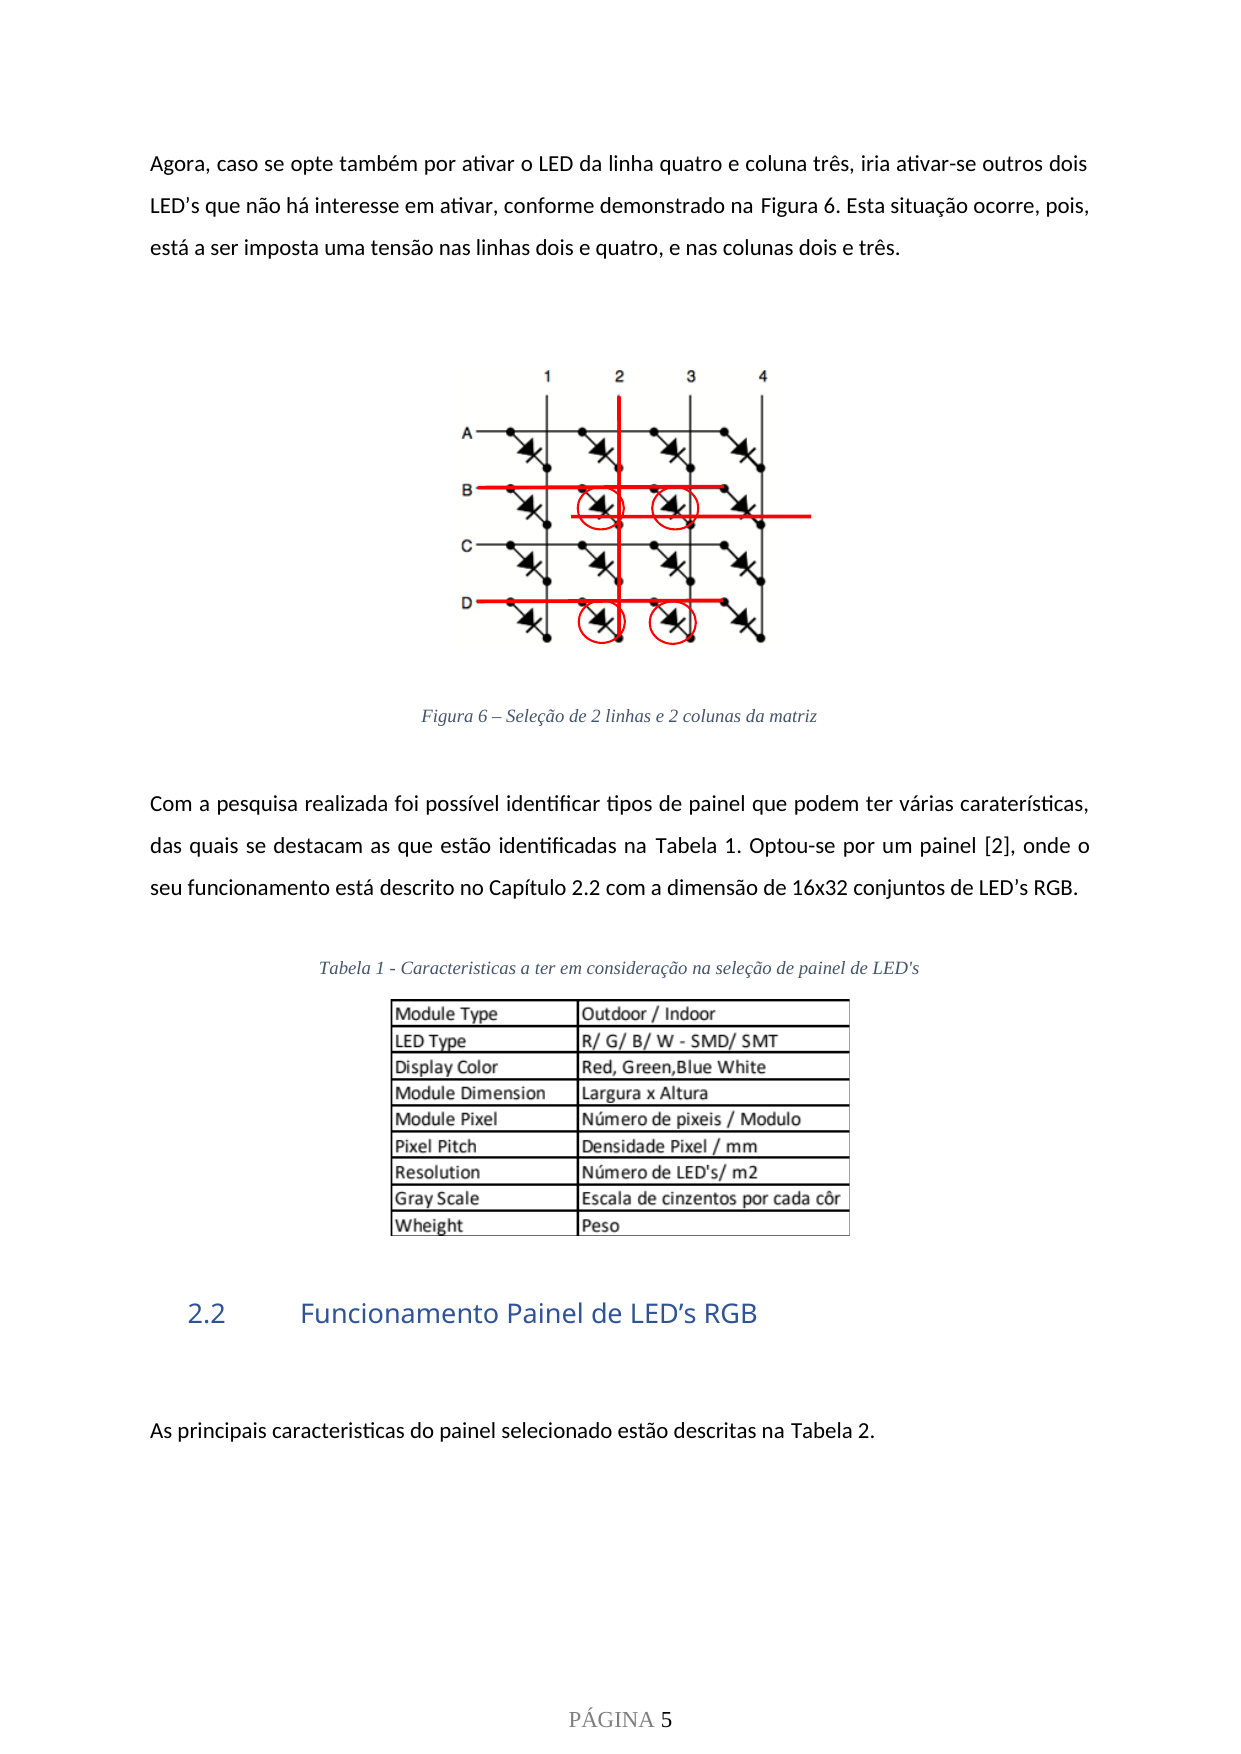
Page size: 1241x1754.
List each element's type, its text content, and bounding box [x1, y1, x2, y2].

text Agora, caso se opte também por ativar o LED da linha quatro e coluna três, iria ativar-se outros dois LED’s que não há interesse em ativar, conforme demonstrado na Figura 6. Esta situação ocorre, pois, está a ser imposta uma tensão nas linhas dois e quatro, e nas colunas dois e três. [150, 149, 1090, 261]
picture [583, 519, 617, 528]
picture [658, 519, 693, 528]
picture [654, 489, 697, 514]
picture [455, 359, 785, 650]
text Tabela 1 - Caracteristicas a ter em consideração na seleção de painel de LED's [150, 957, 1090, 979]
text Figura 6 – Seleção de 2 linhas e 2 colunas da matriz [150, 705, 1090, 726]
text Com a pesquisa realizada foi possível identificar tipos de painel que podem ter várias caraterísticas, das quais se destacam as que estão identificadas na Tabela 1. Optou-se por um painel, onde o seu funcionamento está descrito no Capítulo 2.2 com a dimensão de 16x32 conjuntos de LED’s RGB. [150, 789, 1090, 901]
picture [621, 489, 661, 514]
subtitle Funcionamento Painel de LED’s RGB [187, 1295, 1090, 1332]
picture [580, 603, 617, 641]
picture [651, 603, 694, 642]
picture [579, 489, 617, 514]
text As principais caracteristicas do painel selecionado estão descritas na Tabela 2. [150, 1417, 1090, 1445]
